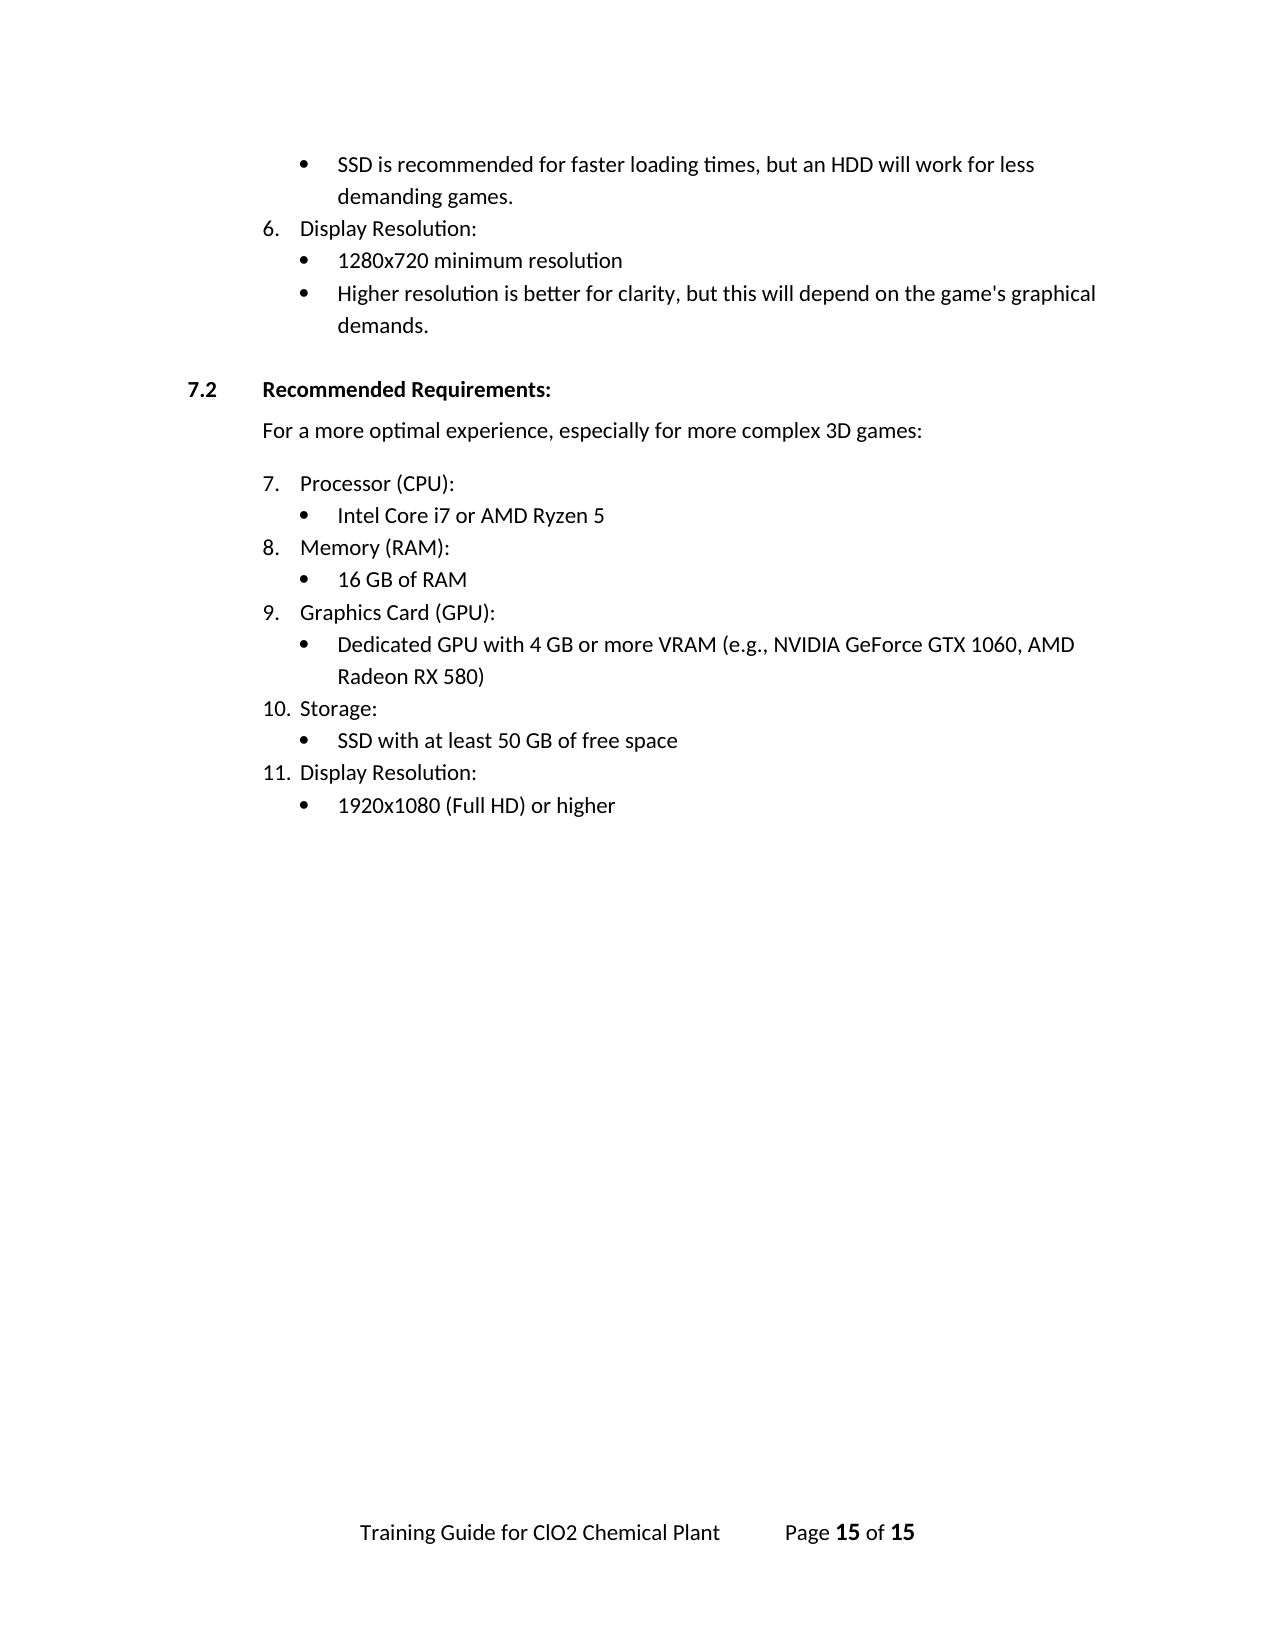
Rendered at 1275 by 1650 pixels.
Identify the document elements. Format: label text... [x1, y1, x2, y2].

list 1280x720 minimum resolution [300, 247, 1125, 274]
list Display Resolution: [262, 758, 1125, 787]
list 16 GB of RAM [300, 565, 1125, 593]
list Graphics Card (GPU): [262, 598, 1125, 626]
list SSD with at least 50 GB of free space [300, 726, 1125, 754]
list Processor (CPU): [262, 469, 1125, 497]
text For a more optimal experience, especially for more complex 3D games: [225, 416, 1125, 444]
list Dedicated GPU with 4 GB or more VRAM (e.g., NVIDIA GeForce GTX 1060, AMD Radeon RX 580) [300, 630, 1125, 690]
list SSD is recommended for faster loading times, but an HDD will work for less demanding games. [300, 150, 1125, 210]
list Intel Core i7 or AMD Ryzen 5 [300, 501, 1125, 529]
list Recommended Requirements: [187, 375, 1125, 403]
list Higher resolution is better for clarity, but this will depend on the game's graphical demands. [300, 279, 1125, 339]
list Display Resolution: [262, 214, 1125, 242]
list 1920x1080 (Full HD) or higher [300, 791, 1125, 819]
list Storage: [262, 694, 1125, 722]
list Memory (RAM): [262, 533, 1125, 561]
